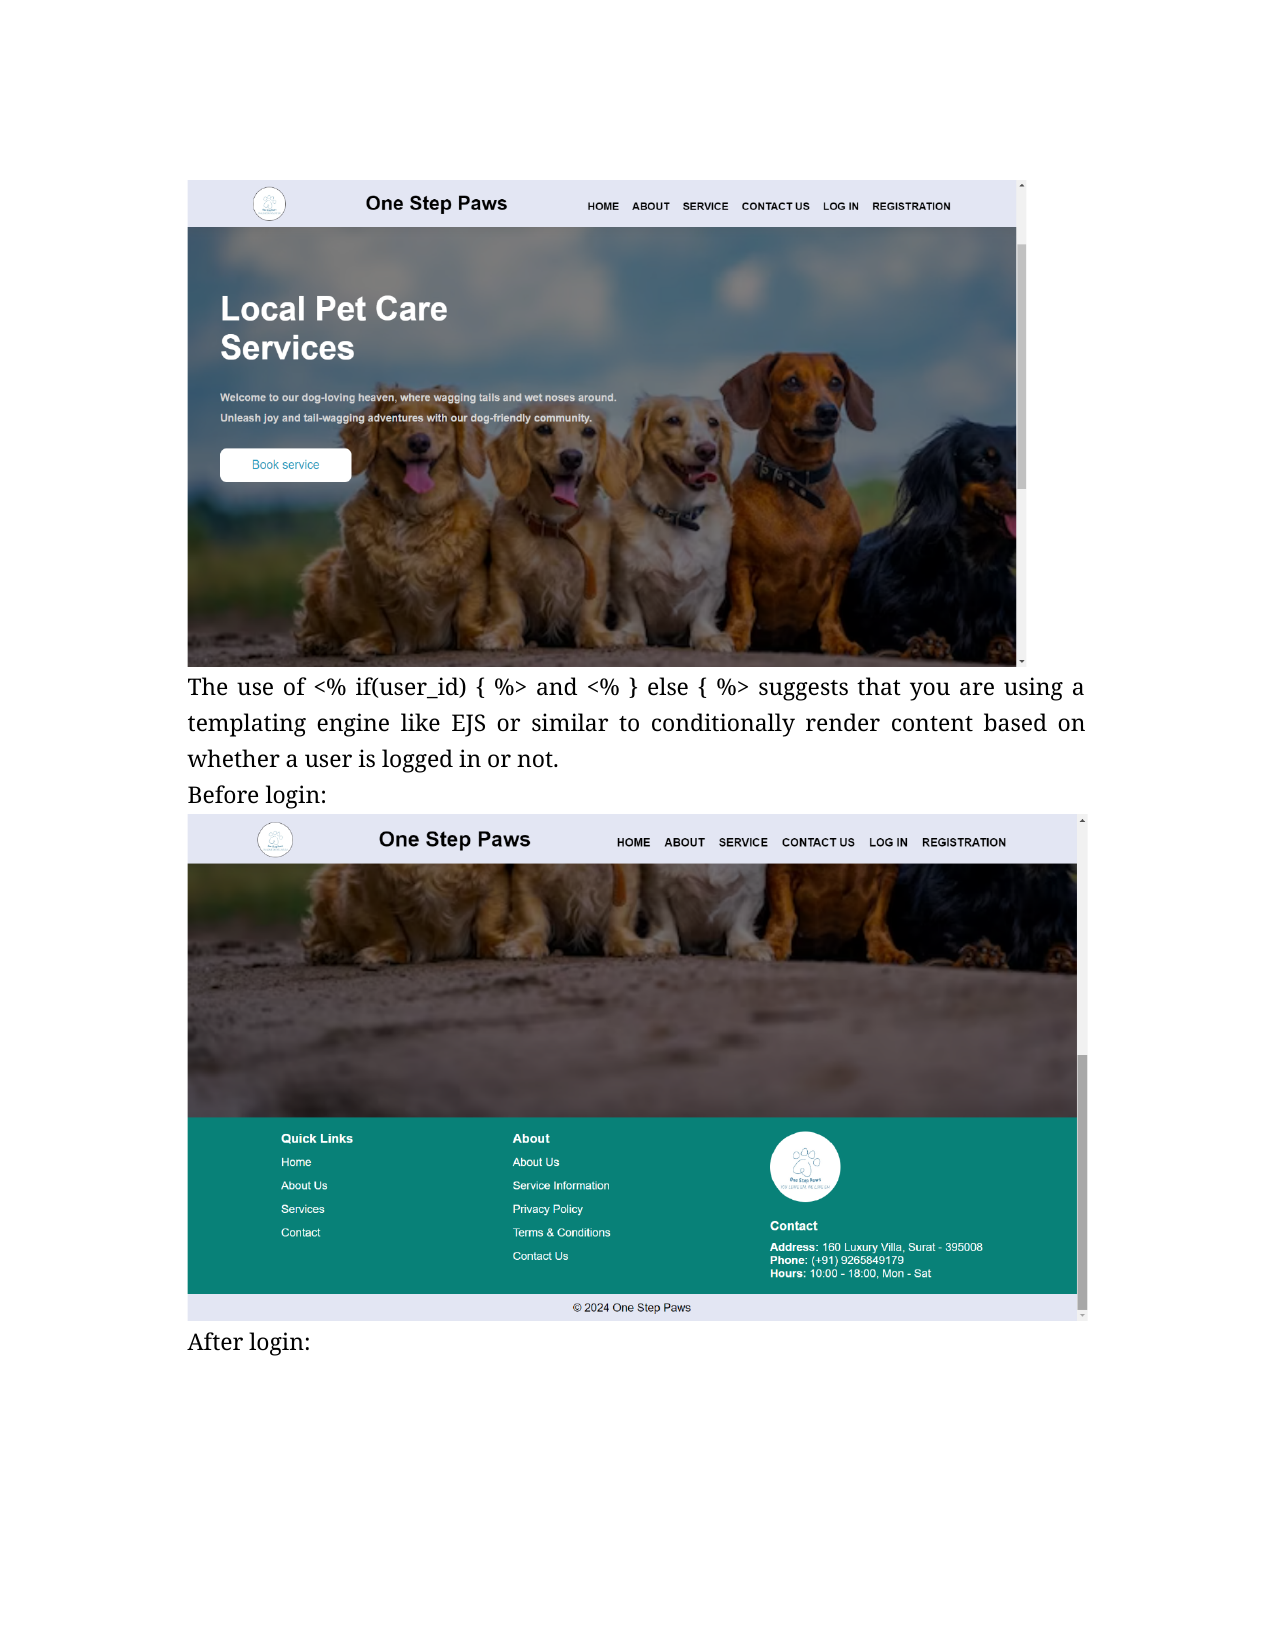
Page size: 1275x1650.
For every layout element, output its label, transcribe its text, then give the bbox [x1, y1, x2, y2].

text After login: [187, 1326, 1087, 1357]
text The use of <% if(user_id) { %> and <% } else { %> suggests that you are using a templating engine like EJS or similar to conditionally render content based on whether a user is logged in or not. [187, 671, 1087, 774]
picture [187, 814, 1088, 1321]
text Before login: [187, 779, 1087, 810]
picture [187, 180, 1027, 667]
